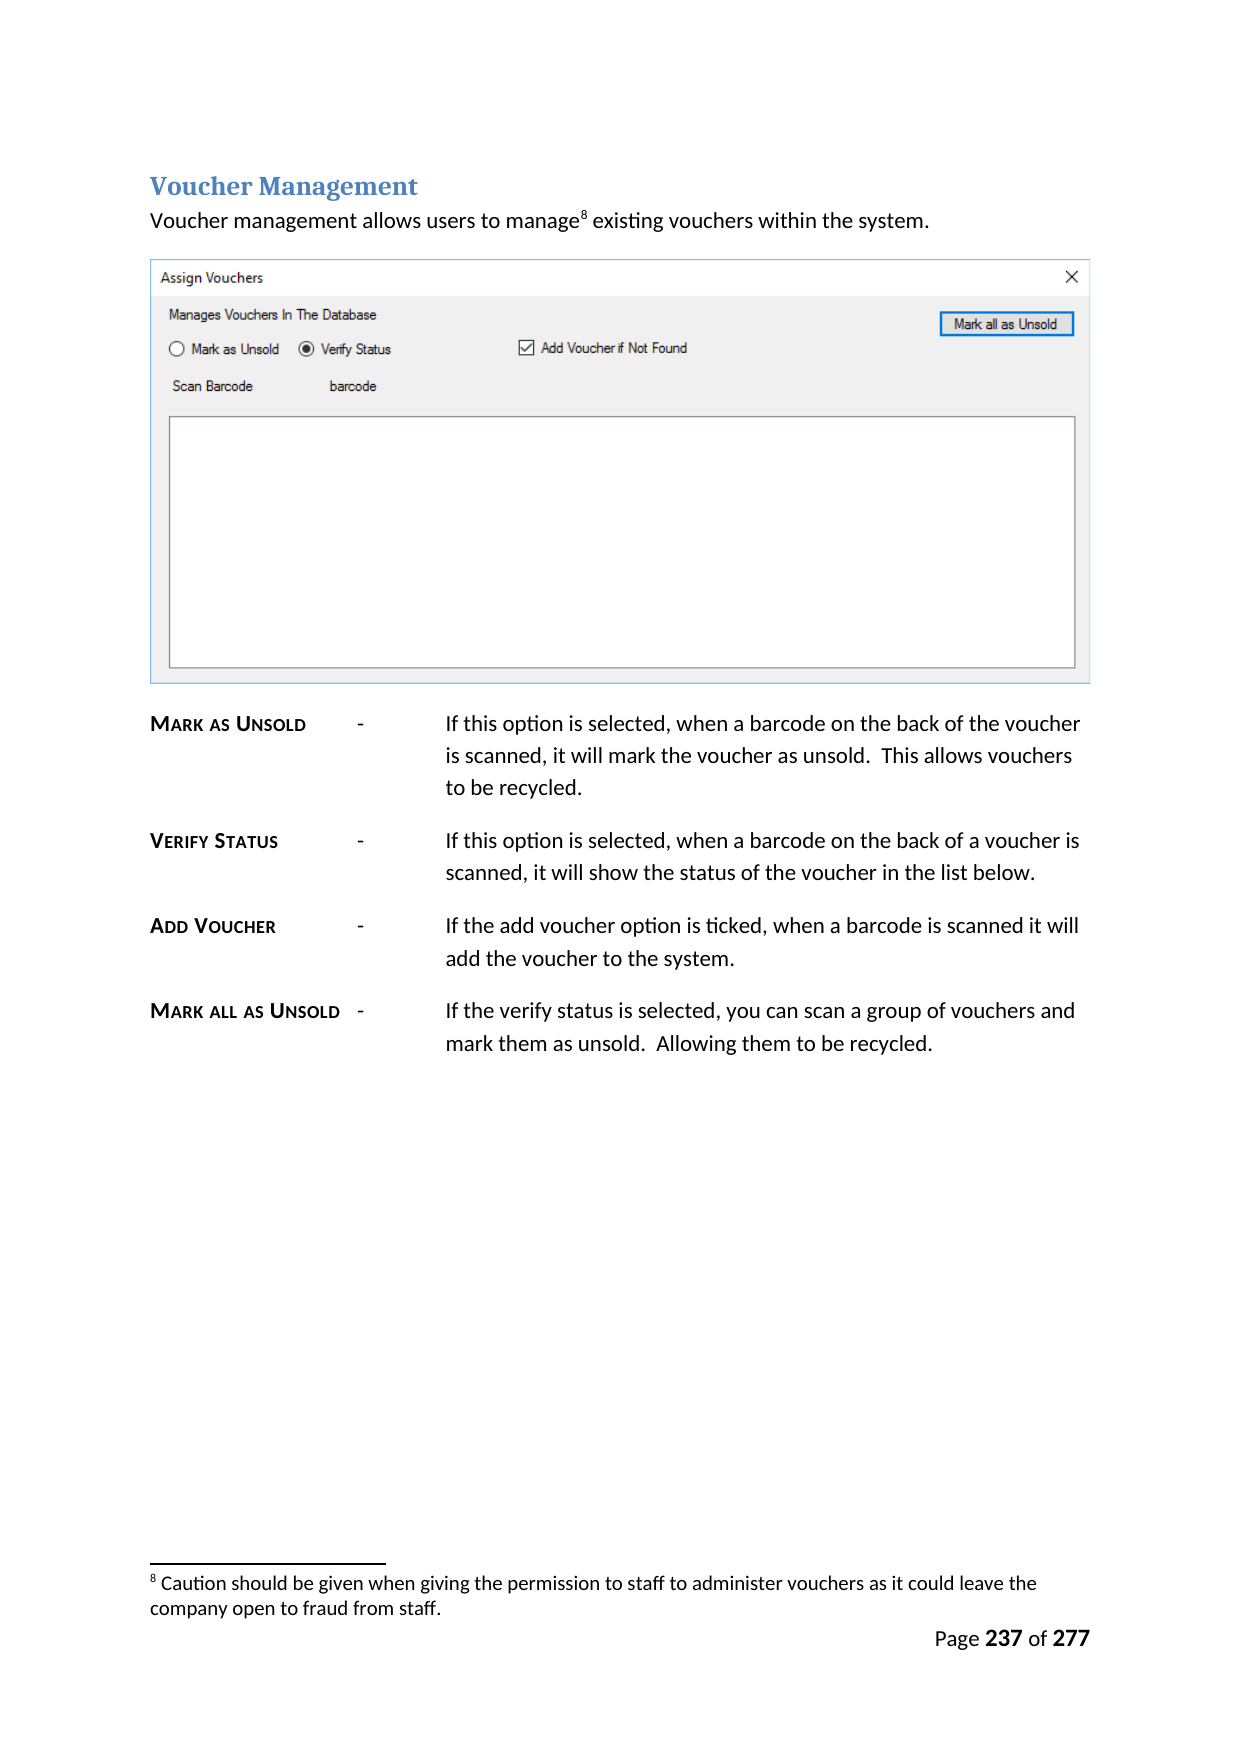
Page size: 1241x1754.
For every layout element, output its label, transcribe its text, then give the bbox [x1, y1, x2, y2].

text Mark as Unsold - If this option is selected, when a barcode on the back of the voucher is scanned, it will mark the voucher as unsold. This allows vouchers to be recycled. [150, 709, 1090, 801]
text Add Voucher - If the add voucher option is ticked, when a barcode is scanned it will add the voucher to the system. [150, 911, 1090, 972]
text Mark all as Unsold - If the verify status is selected, you can scan a group of vouchers and mark them as unsold. Allowing them to be recycled. [150, 997, 1090, 1057]
subtitle Voucher Management [150, 171, 1090, 202]
picture [150, 259, 1091, 684]
text Voucher management allows users to manage existing vouchers within the system. [150, 207, 1090, 234]
text Verify Status - If this option is selected, when a barcode on the back of a voucher is scanned, it will show the status of the voucher in the list below. [150, 826, 1090, 886]
